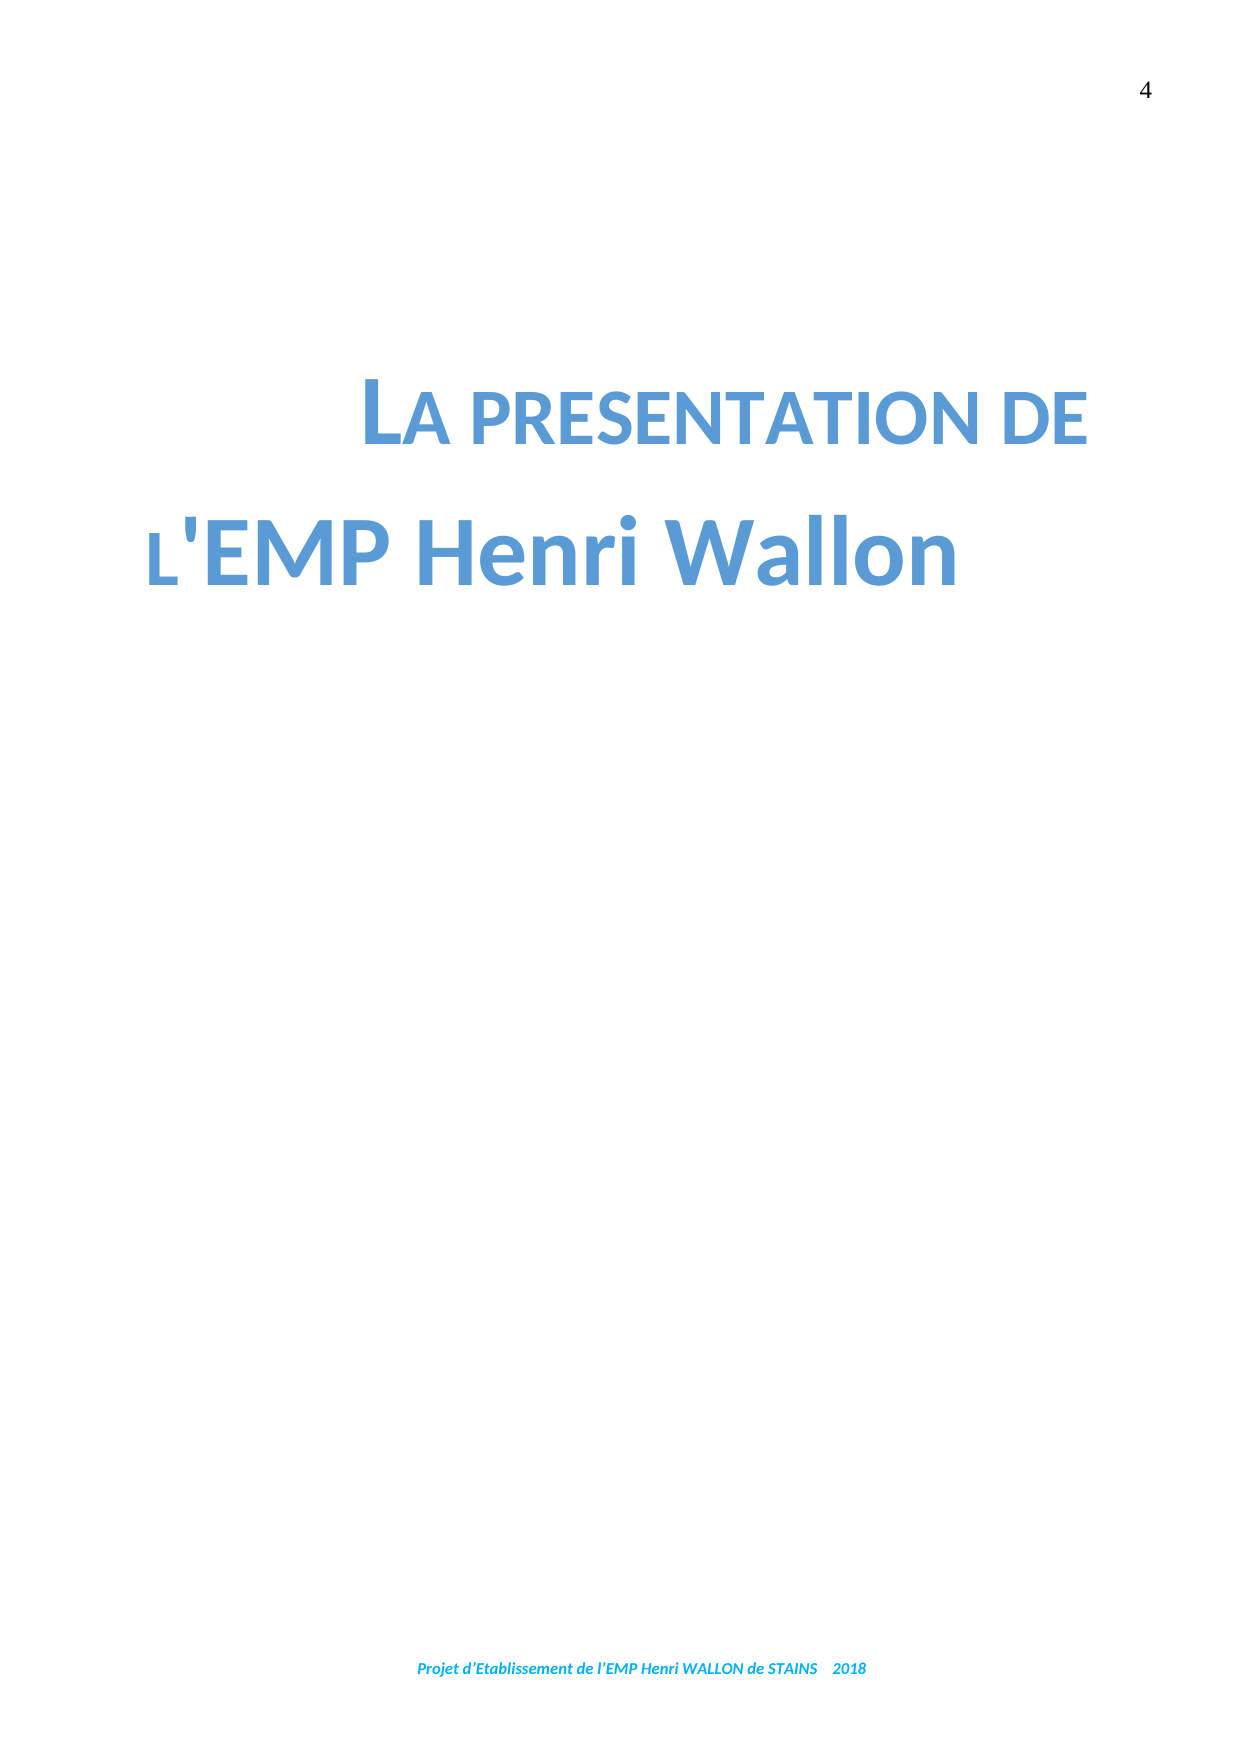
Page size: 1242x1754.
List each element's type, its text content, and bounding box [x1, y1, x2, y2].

text LA PRESENTATION DE [360, 364, 1157, 472]
text L'EMP Henri Wallon [145, 491, 1157, 611]
